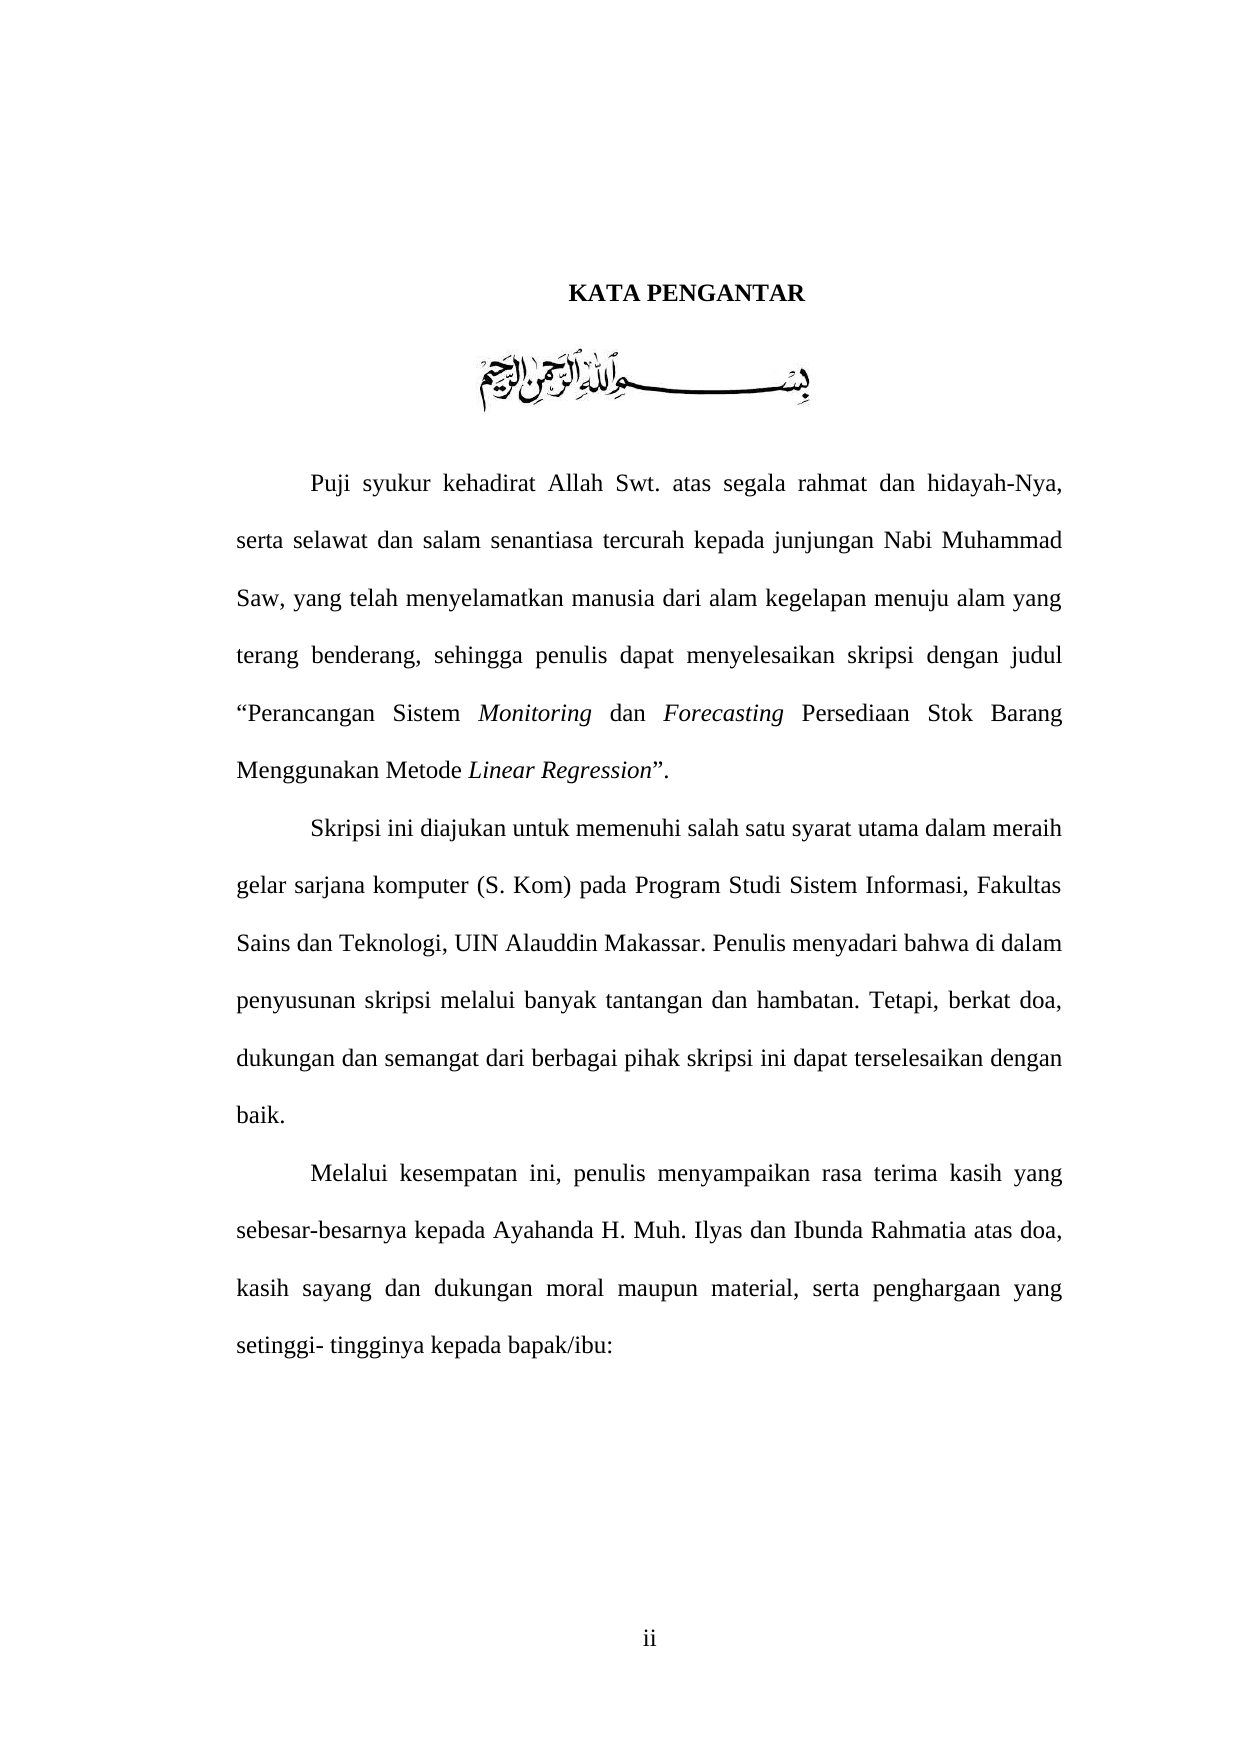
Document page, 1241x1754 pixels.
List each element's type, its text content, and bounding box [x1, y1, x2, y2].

text Puji syukur kehadirat Allah Swt. atas segala rahmat dan hidayah-Nya, serta selawat dan salam senantiasa tercurah kepada junjungan Nabi Muhammad Saw, yang telah menyelamatkan manusia dari alam kegelapan menuju alam yang terang benderang, sehingga penulis dapat menyelesaikan skripsi dengan judul “Perancangan Sistem Monitoring dan Forecasting Persediaan Stok Barang Menggunakan Metode Linear Regression”. [236, 468, 1063, 784]
text Melalui kesempatan ini, penulis menyampaikan rasa terima kasih yang sebesar-besarnya kepada Ayahanda H. Muh. Ilyas dan Ibunda Rahmatia atas doa, kasih sayang dan dukungan moral maupun material, serta penghargaan yang setinggi- tingginya kepada bapak/ibu: [236, 1158, 1063, 1359]
subtitle KATA PENGANTAR [236, 261, 1063, 311]
text Skripsi ini diajukan untuk memenuhi salah satu syarat utama dalam meraih gelar sarjana komputer (S. Kom) pada Program Studi Sistem Informasi, Fakultas Sains dan Teknologi, UIN Alauddin Makassar. Penulis menyadari bahwa di dalam penyusunan skripsi melalui banyak tantangan dan hambatan. Tetapi, berkat doa, dukungan dan semangat dari berbagai pihak skripsi ini dapat terselesaikan dengan baik. [236, 813, 1063, 1129]
